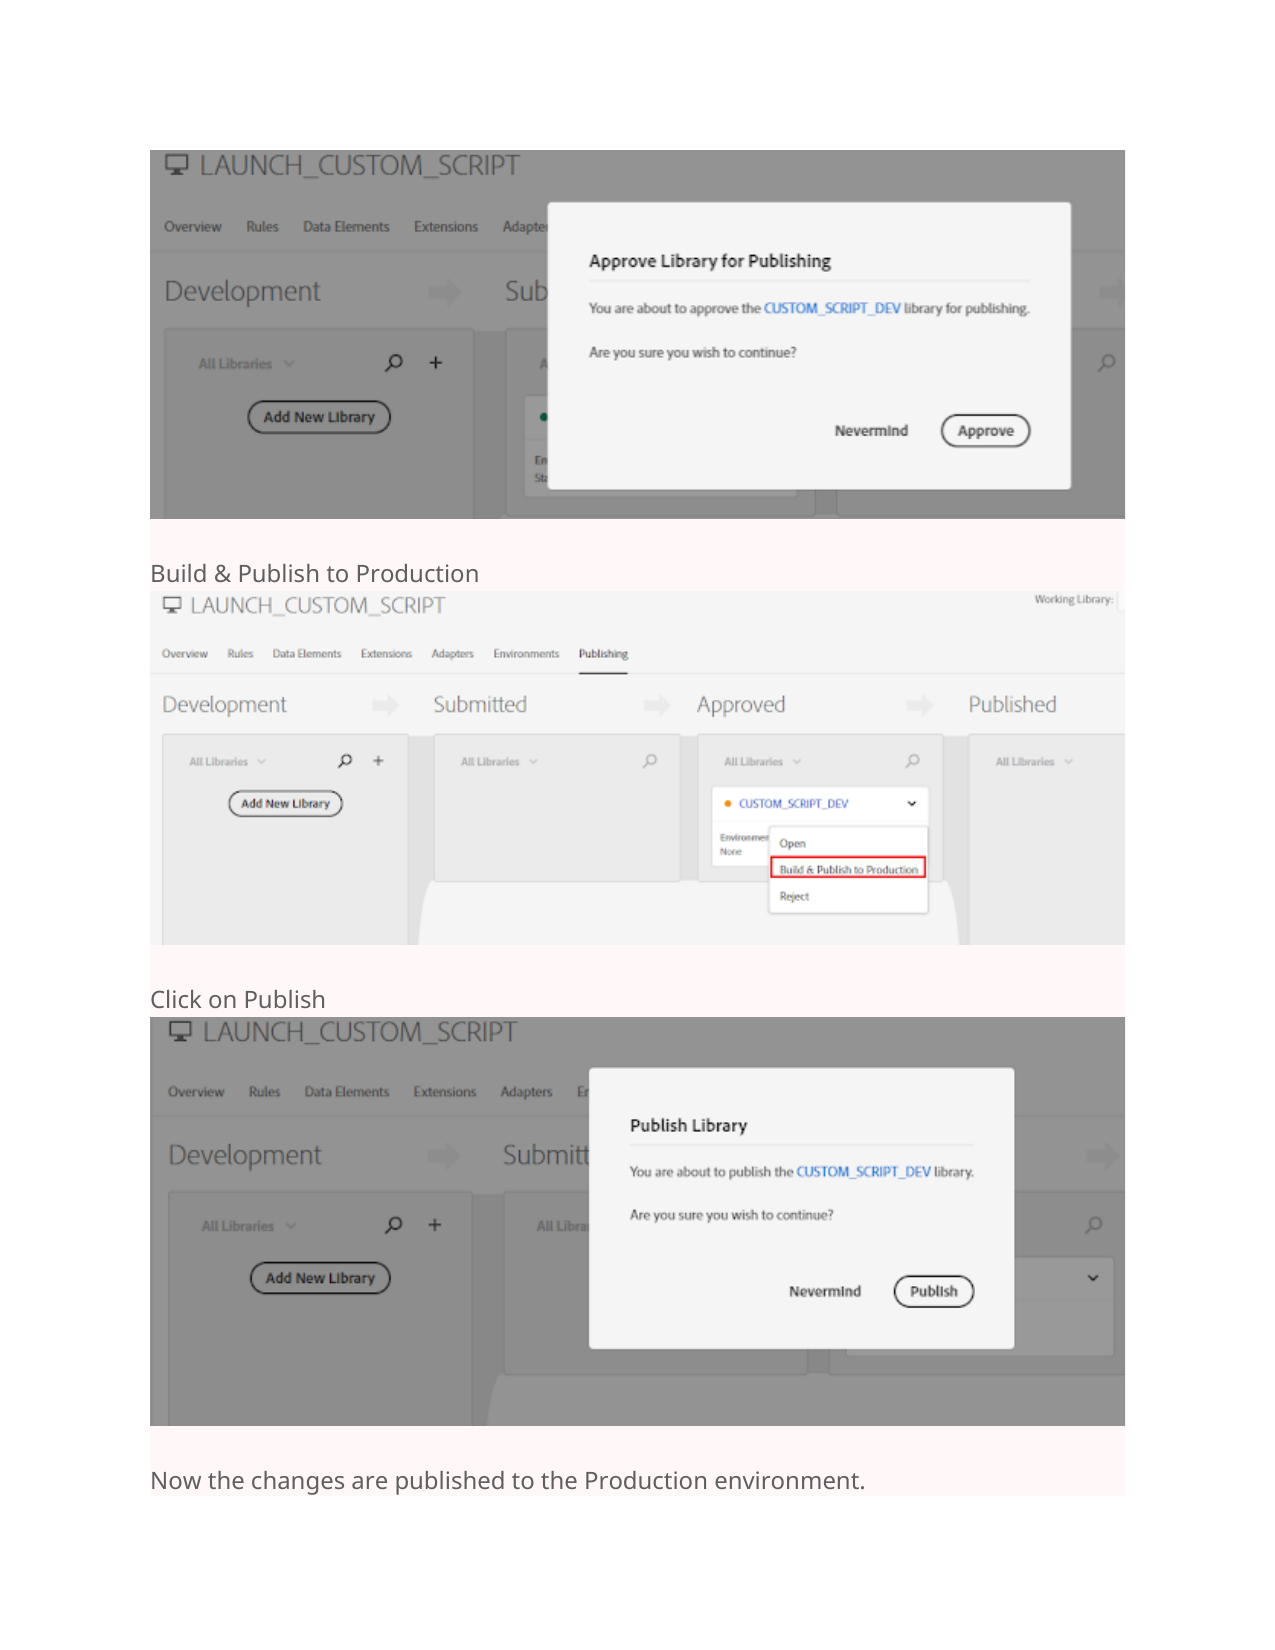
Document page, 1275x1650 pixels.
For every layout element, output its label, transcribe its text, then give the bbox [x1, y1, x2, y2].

picture [150, 1017, 1125, 1426]
picture [150, 150, 1125, 519]
picture [150, 591, 1125, 945]
